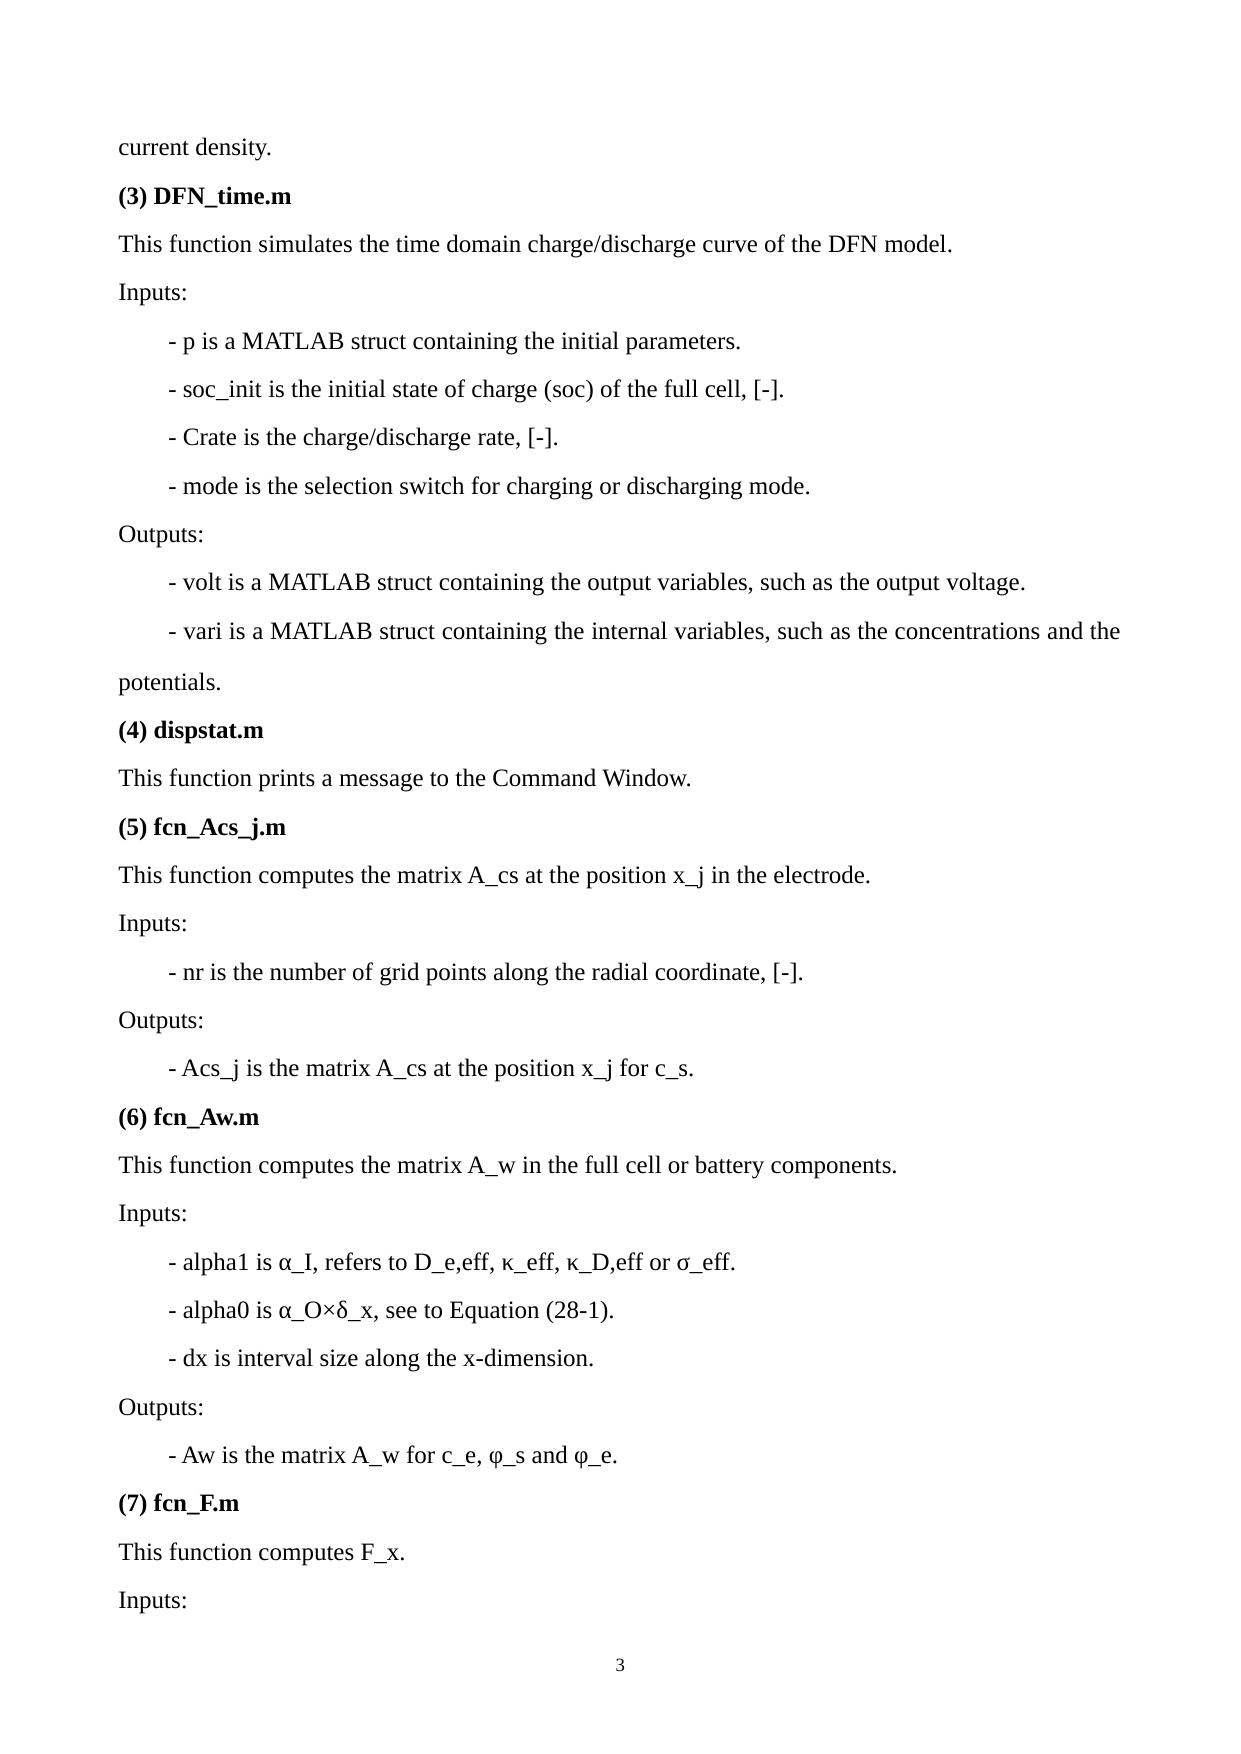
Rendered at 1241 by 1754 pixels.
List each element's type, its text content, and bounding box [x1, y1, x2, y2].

text - alpha0 is α_O×δ_x, see to Equation (28-1). [118, 1292, 1122, 1326]
text - Acs_j is the matrix A_cs at the position x_j for c_s. [118, 1051, 1122, 1085]
text This function computes F_x. [118, 1534, 1122, 1568]
subtitle (4) dispstat.m [118, 712, 1122, 746]
subtitle (6) fcn_Aw.m [118, 1099, 1122, 1133]
text - volt is a MATLAB struct containing the output variables, such as the output voltage. [118, 565, 1122, 599]
text - soc_init is the initial state of charge (soc) of the full cell, [-]. [118, 372, 1122, 406]
text Inputs: [118, 1196, 1122, 1230]
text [118, 130, 1122, 164]
text - mode is the selection switch for charging or discharging mode. [118, 468, 1122, 502]
text - p is a MATLAB struct containing the initial parameters. [118, 323, 1122, 357]
text Outputs: [118, 1389, 1122, 1423]
text - vari is a MATLAB struct containing the internal variables, such as the concentrations and the potentials. [118, 613, 1122, 698]
subtitle (7) fcn_F.m [118, 1486, 1122, 1520]
text - nr is the number of grid points along the radial coordinate, [-]. [118, 954, 1122, 988]
text This function simulates the time domain charge/discharge curve of the DFN model. [118, 227, 1122, 261]
text - Crate is the charge/discharge rate, [-]. [118, 420, 1122, 454]
text Inputs: [118, 906, 1122, 940]
text Inputs: [118, 1582, 1122, 1616]
text This function computes the matrix A_w in the full cell or battery components. [118, 1147, 1122, 1181]
text Inputs: [118, 275, 1122, 309]
text - Aw is the matrix A_w for c_e, φ_s and φ_e. [118, 1437, 1122, 1471]
text Outputs: [118, 517, 1122, 551]
subtitle (5) fcn_Acs_j.m [118, 809, 1122, 843]
text Outputs: [118, 1002, 1122, 1036]
text This function computes the matrix A_cs at the position x_j in the electrode. [118, 857, 1122, 891]
subtitle (3) DFN_time.m [118, 178, 1122, 212]
text This function prints a message to the Command Window. [118, 761, 1122, 795]
text - alpha1 is α_I, refers to D_e,eff, κ_eff, κ_D,eff or σ_eff. [118, 1244, 1122, 1278]
text - dx is interval size along the x-dimension. [118, 1341, 1122, 1375]
